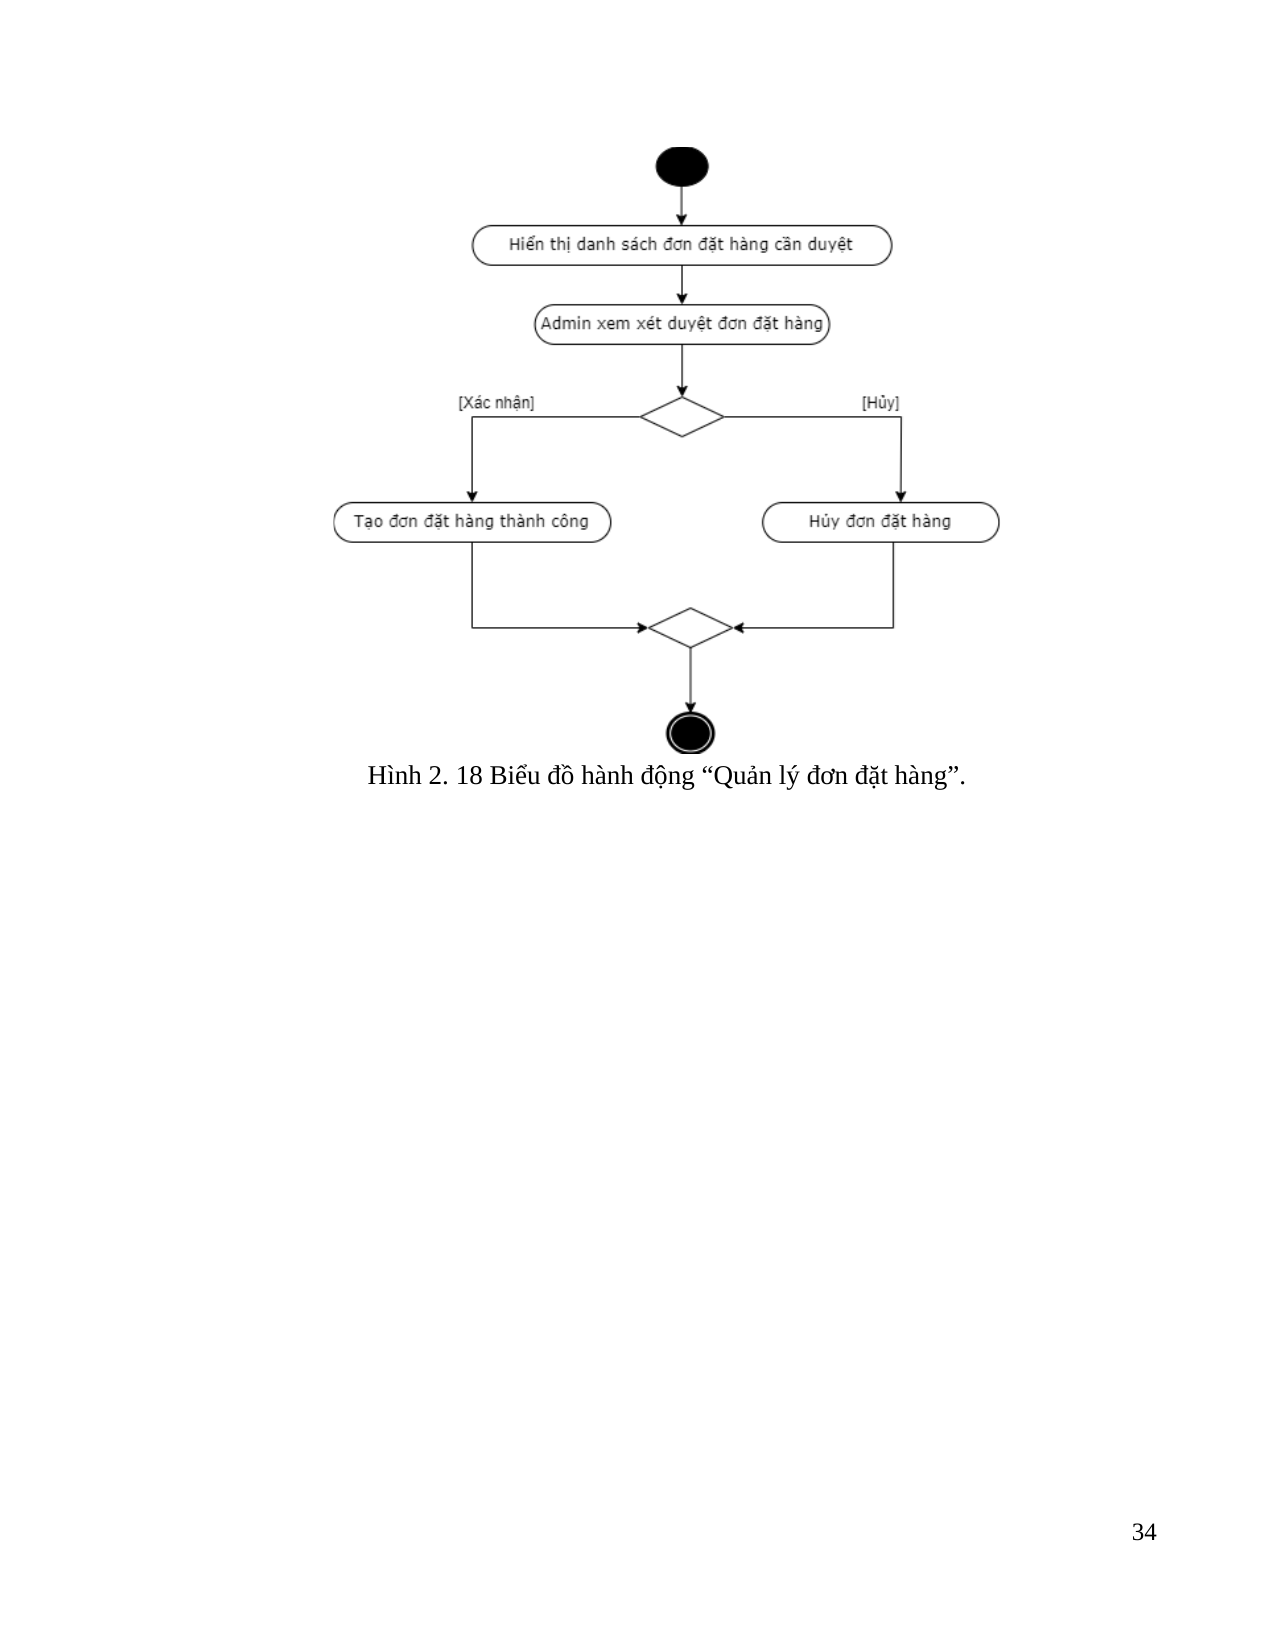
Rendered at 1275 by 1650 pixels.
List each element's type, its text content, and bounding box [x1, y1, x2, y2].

text Hình 2. 18 Biểu đồ hành động “Quản lý đơn đặt hàng”. [177, 759, 1156, 791]
picture [333, 147, 1001, 754]
